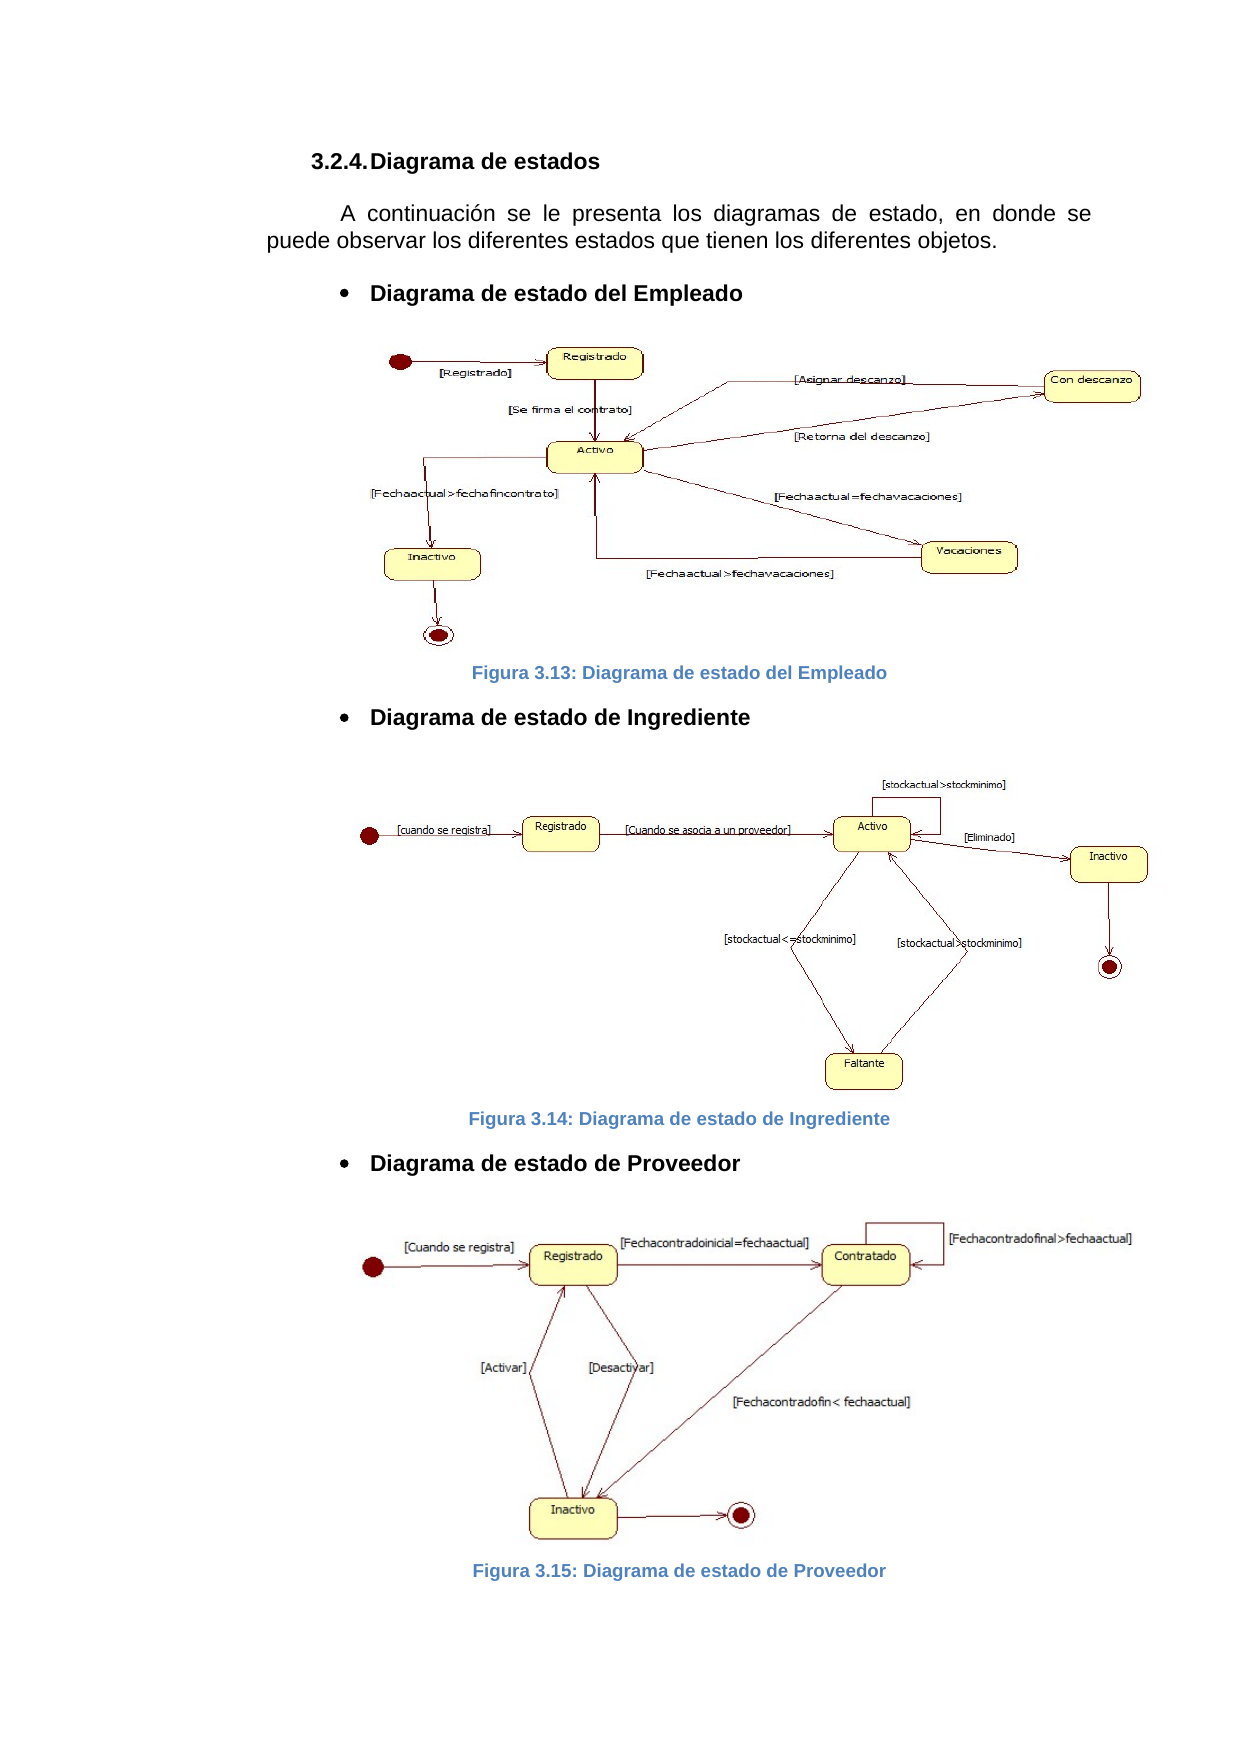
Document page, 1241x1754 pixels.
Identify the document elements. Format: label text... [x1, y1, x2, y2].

picture [340, 330, 1166, 662]
picture [340, 1201, 1166, 1561]
text A continuación se le presenta los diagramas de estado [266, 200, 1092, 253]
text : Diagrama de estado de Ingrediente [266, 1108, 1092, 1129]
subtitle Diagrama de estados [311, 148, 1092, 174]
picture [340, 755, 1167, 1108]
list Diagrama de estado de Ingrediente [340, 704, 1092, 731]
list Diagrama de estado del Empleado [340, 279, 1092, 306]
text : Diagrama de estado de Proveedor [266, 1560, 1092, 1582]
list Diagrama de estado de Proveedor [340, 1150, 1092, 1176]
text : Diagrama de estado del Empleado [266, 662, 1092, 683]
